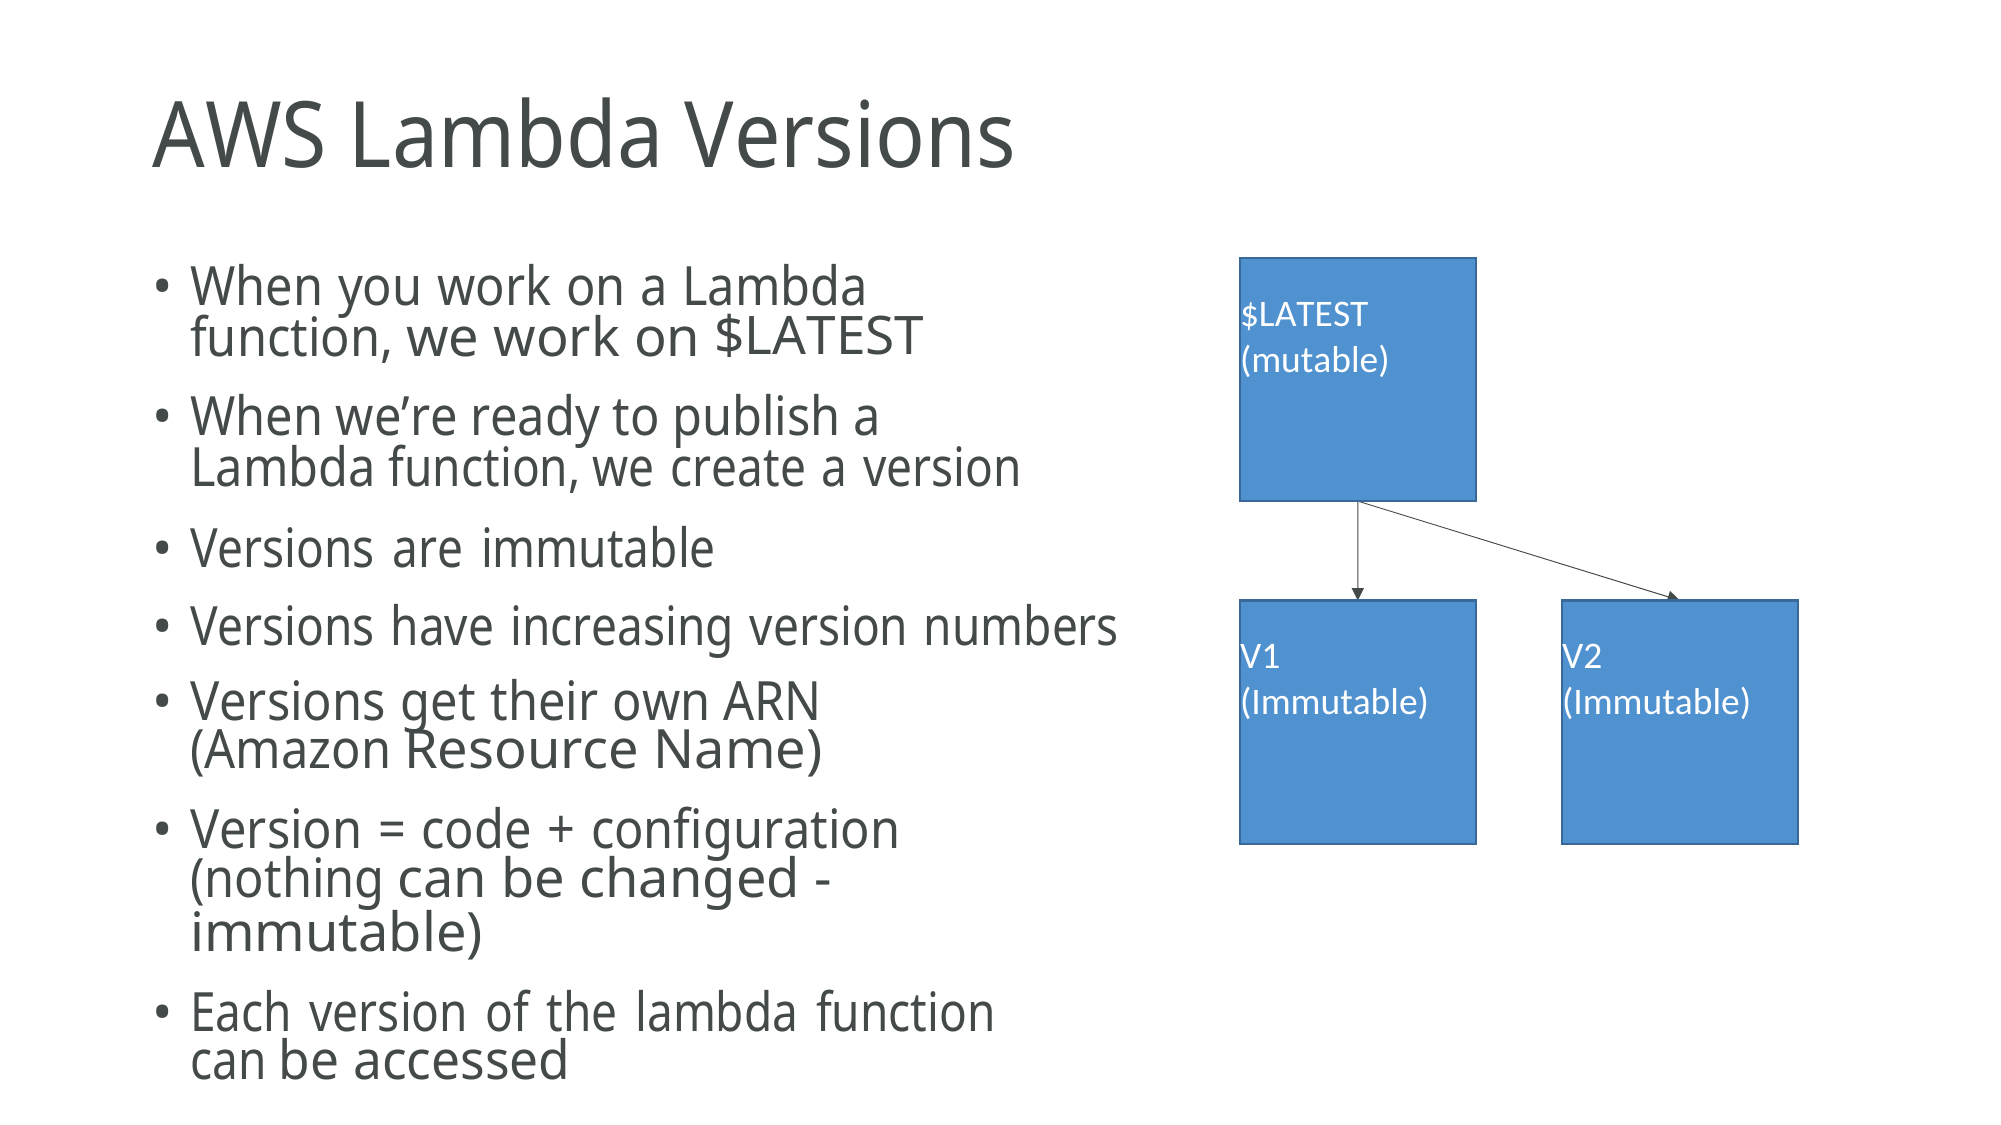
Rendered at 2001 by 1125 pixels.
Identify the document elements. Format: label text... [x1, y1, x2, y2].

list When we’re ready to publish a Lambda function, we create a version [152, 392, 1033, 502]
list Versions have increasing version numbers [152, 588, 1942, 661]
list Each version of the lambda function can be accessed [152, 988, 1042, 1096]
list When you work on a Lambda function, we work on $LATEST [152, 261, 1033, 372]
list Versions are immutable [152, 509, 1942, 583]
list Versions get their own ARN (Amazon Resource Name) [152, 677, 1003, 784]
subtitle AWS Lambda Versions [152, 69, 1942, 194]
list Version = code + configuration (nothing can be changed - immutable) [152, 806, 1055, 967]
